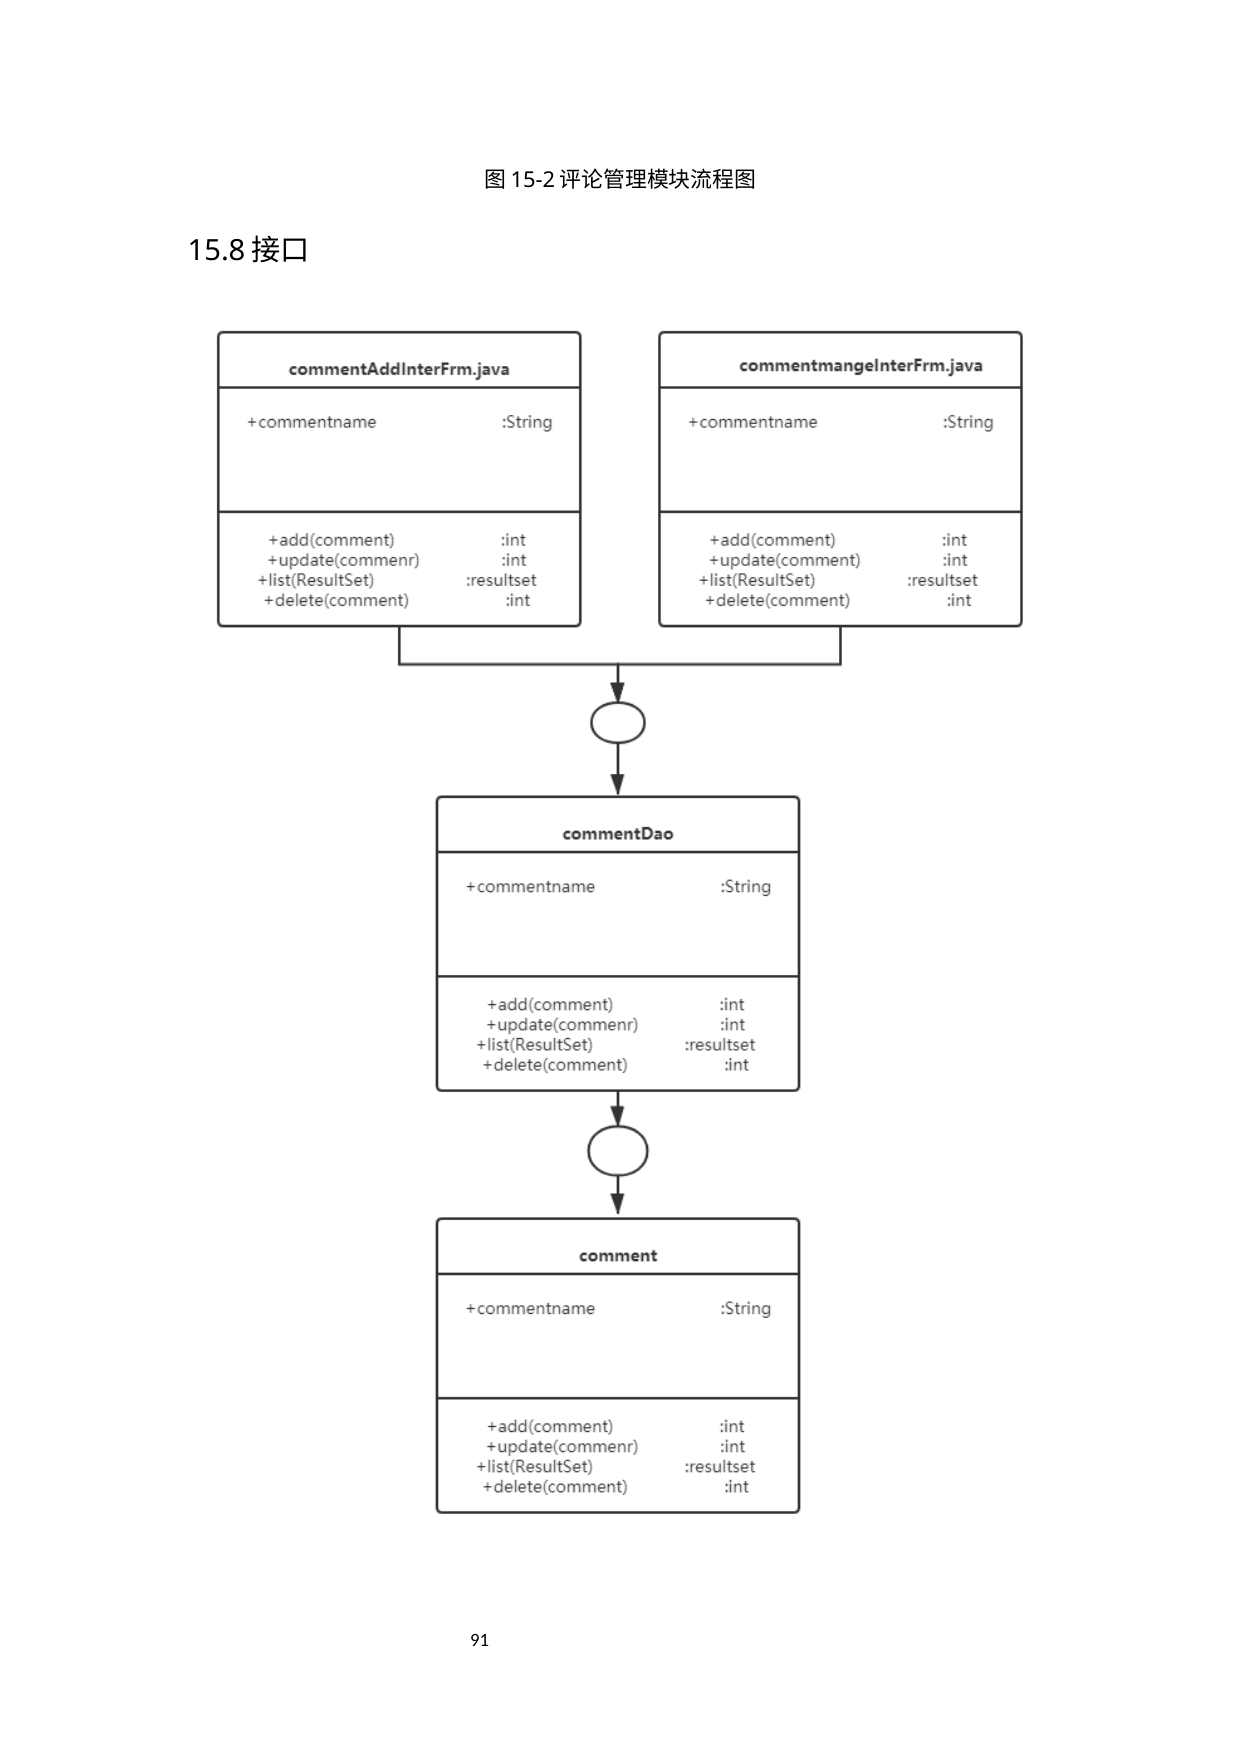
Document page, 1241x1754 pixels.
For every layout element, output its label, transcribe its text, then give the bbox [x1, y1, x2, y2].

list 图15-2评论管理模块流程图 [187, 162, 1053, 194]
subtitle 15.8接口 [187, 216, 1053, 281]
picture [187, 301, 1053, 1544]
